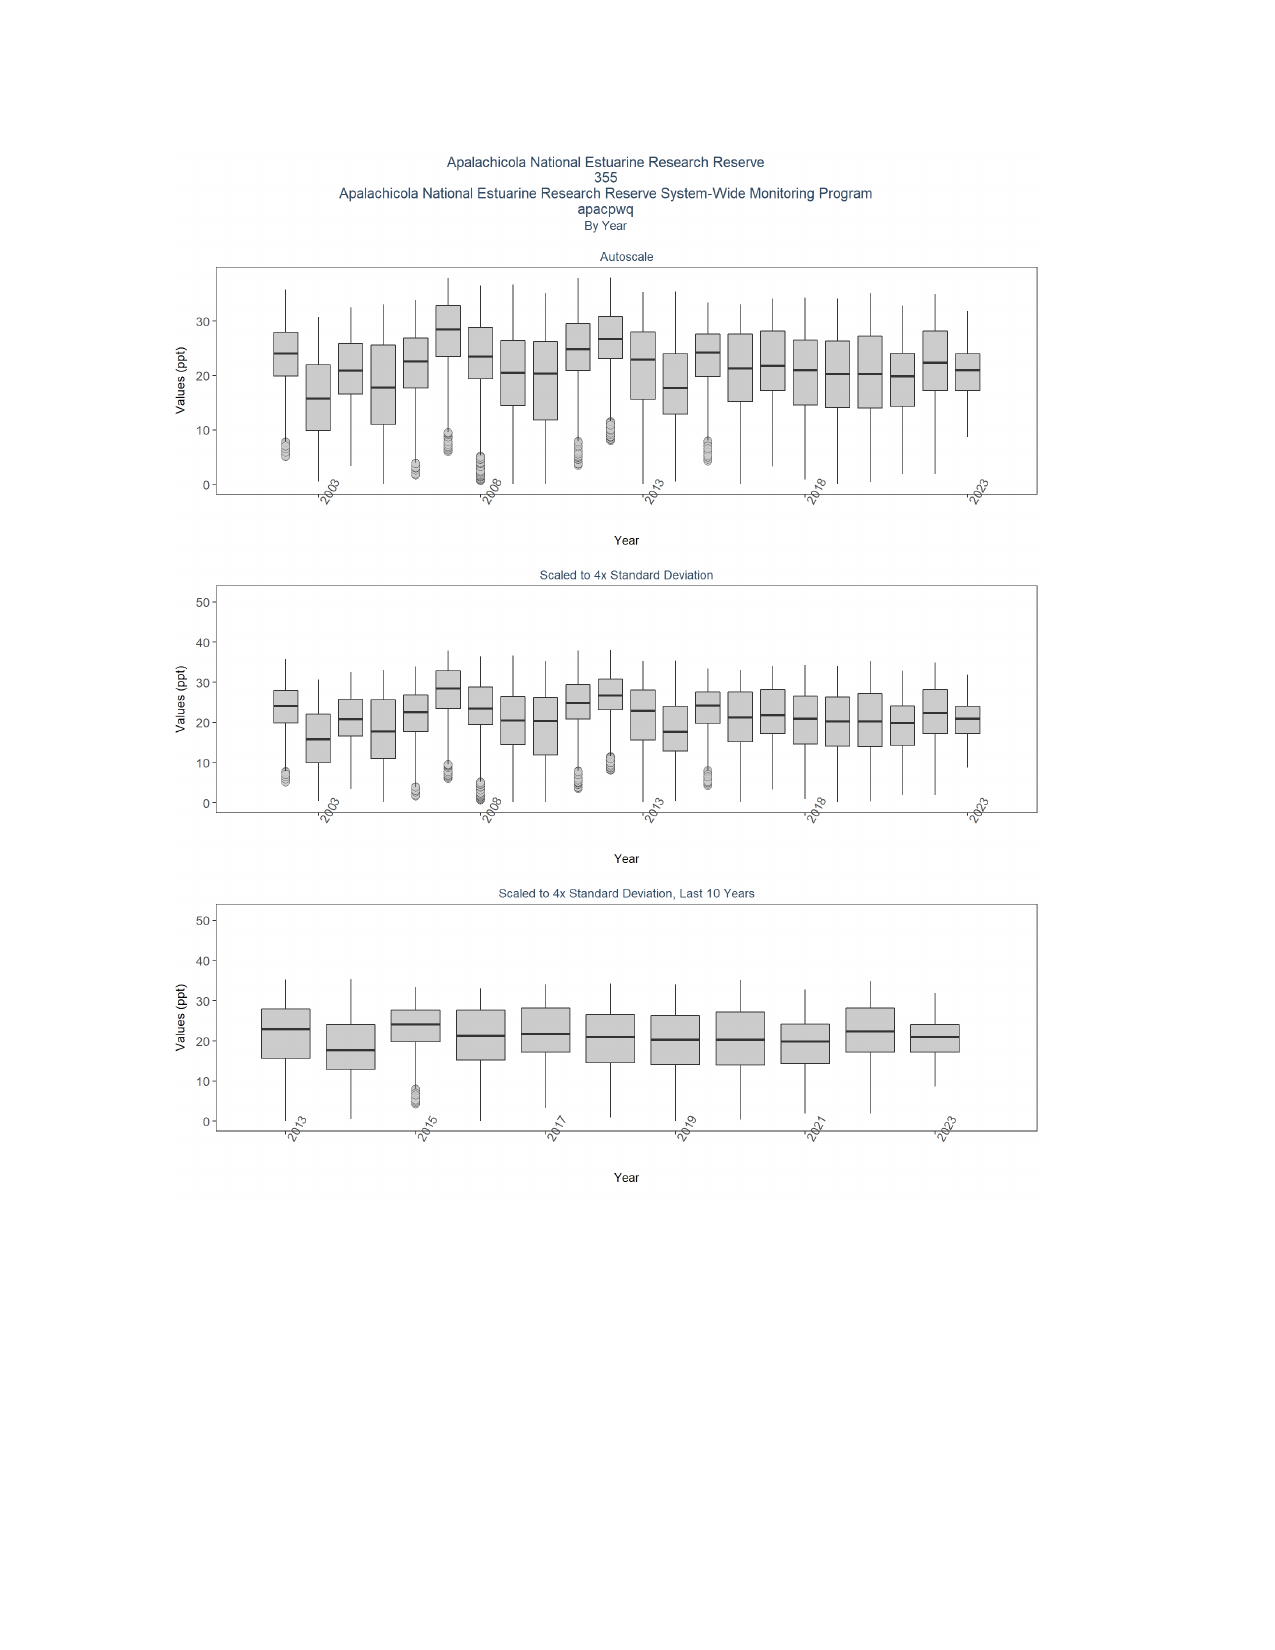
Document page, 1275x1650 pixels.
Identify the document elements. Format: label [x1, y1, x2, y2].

picture [168, 150, 1044, 1200]
